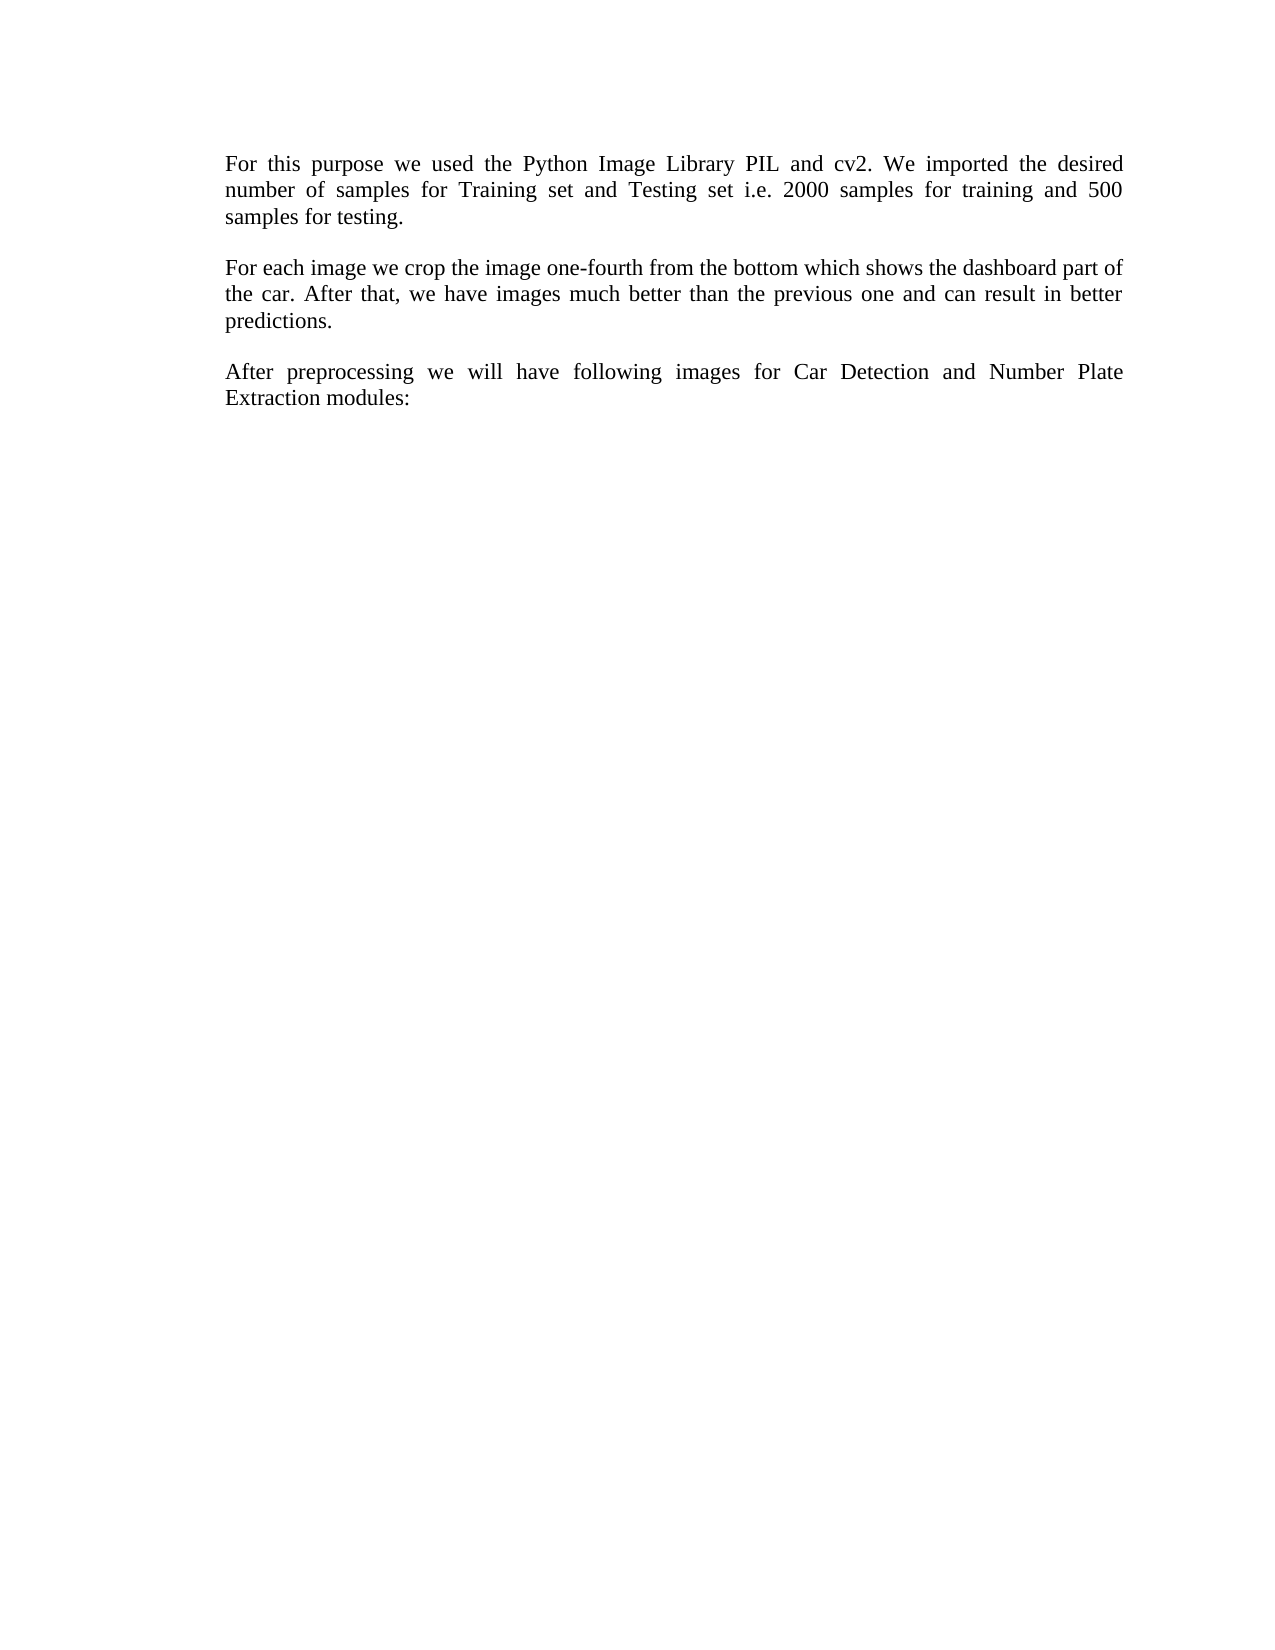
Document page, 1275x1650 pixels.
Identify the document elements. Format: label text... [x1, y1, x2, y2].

text For this purpose we used the Python Image Library PIL and cv2. We imported the desired number of samples for Training set and Testing set i.e. 2000 samples for training and 500 samples for testing. [225, 150, 1125, 229]
text For each image we crop the image one-fourth from the bottom which shows the dashboard part of the car. After that, we have images much better than the previous one and can result in better predictions. [225, 254, 1125, 333]
text After preprocessing we will have following images for Car Detection and Number Plate Extraction modules: [225, 358, 1125, 411]
